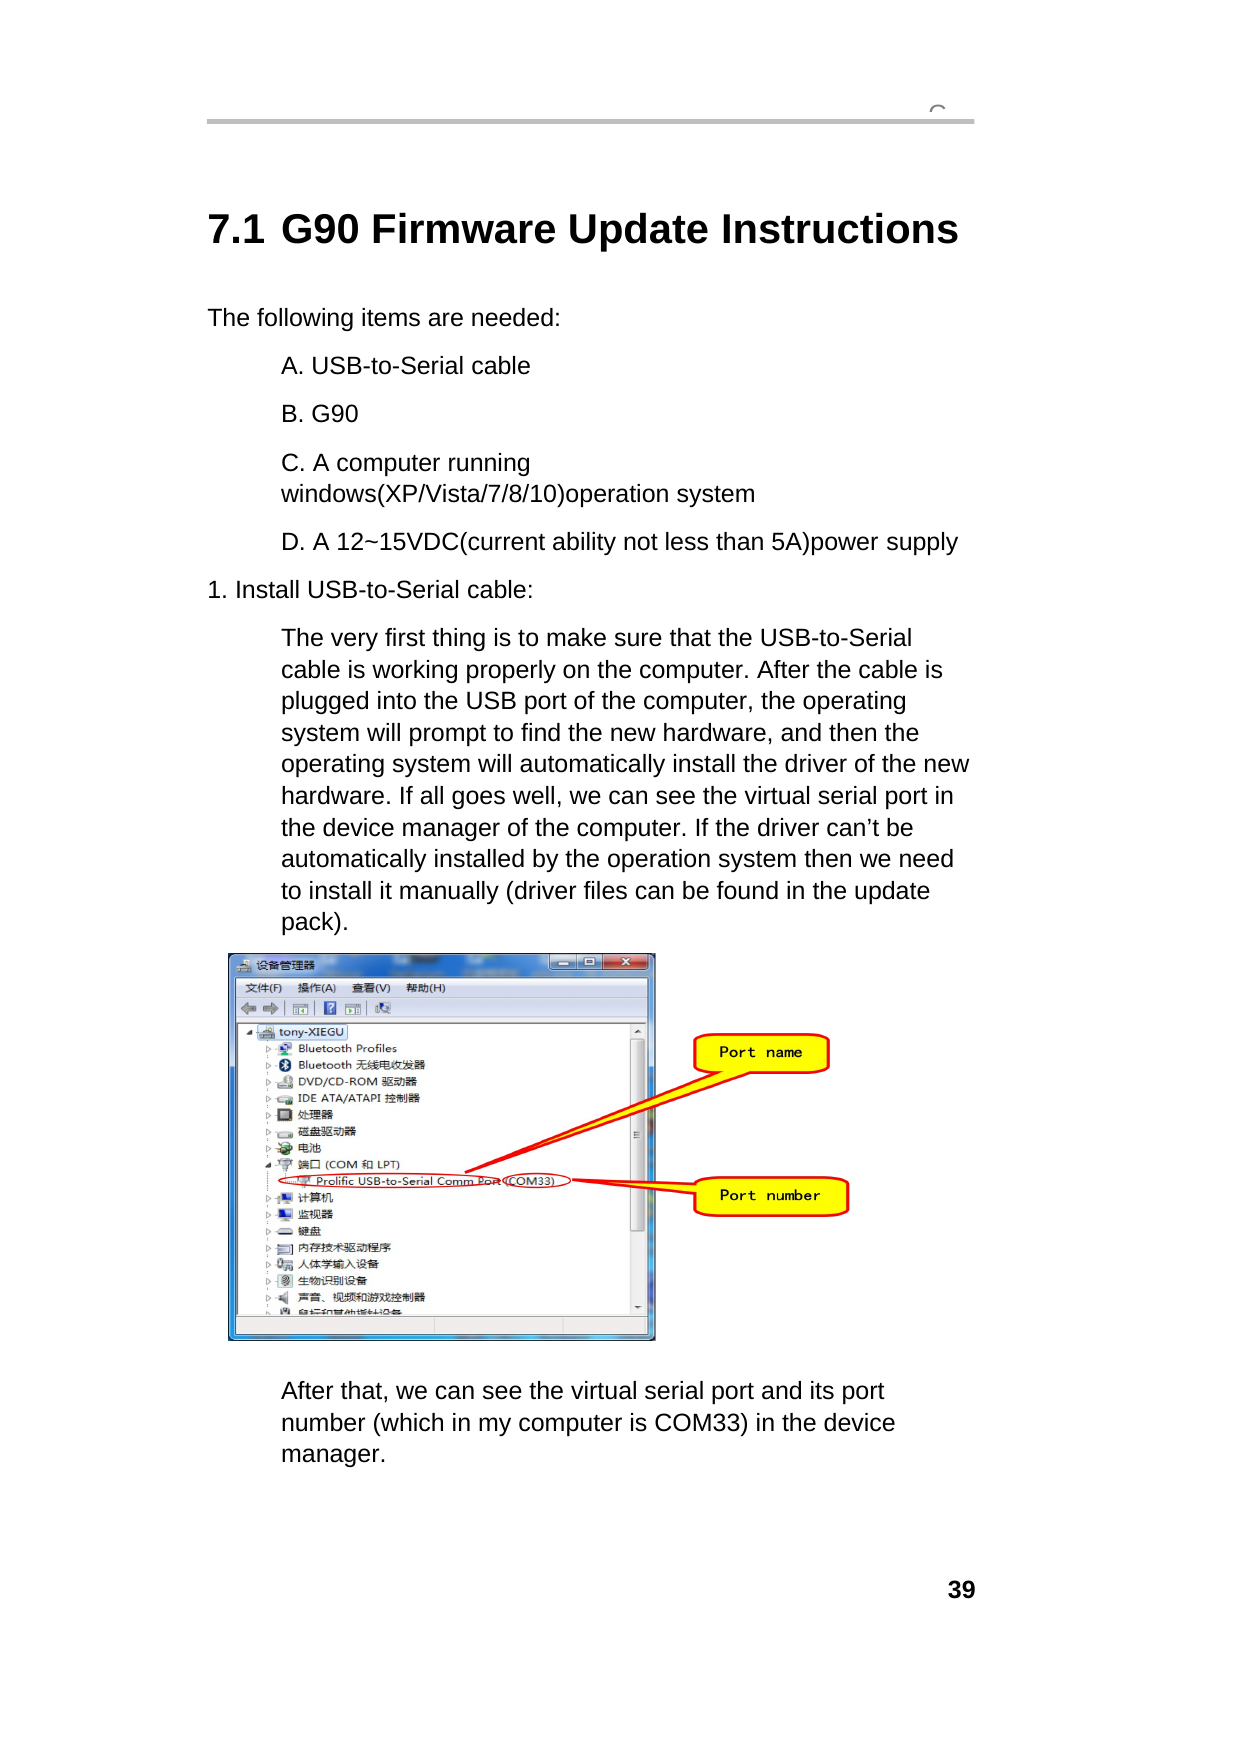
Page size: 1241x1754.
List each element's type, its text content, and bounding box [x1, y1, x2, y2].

list A computer running windows(XP/Vista/7/8/10)operation system [281, 448, 927, 507]
picture [216, 949, 896, 1347]
list G90 [281, 399, 1065, 428]
list G90 Firmware Update Instructions [207, 204, 1065, 252]
subtitle 39 [175, 1575, 975, 1604]
text The following items are needed: [207, 303, 1065, 332]
text The very first thing is to make sure that the USB-to-Serial cable is working properly on the computer. After the cable is plugged into the USB port of the computer, the operating system will prompt to find the new hardware, and then the operating system will automatically install the driver of the new hardware. If all goes well, we can see the virtual serial port in the device manager of the computer. If the driver can’t be automatically installed by the operation system then we need to install it manually (driver files can be found in the update pack). [281, 623, 973, 936]
text After that, we can see the virtual serial port and its port number (which in my computer is COM33) in the device manager. [281, 1376, 938, 1468]
list USB-to-Serial cable [281, 351, 1065, 380]
list A 12~15VDC(current ability not less than 5A)power supply [281, 527, 1065, 556]
list Install USB-to-Serial cable: [207, 575, 1065, 604]
